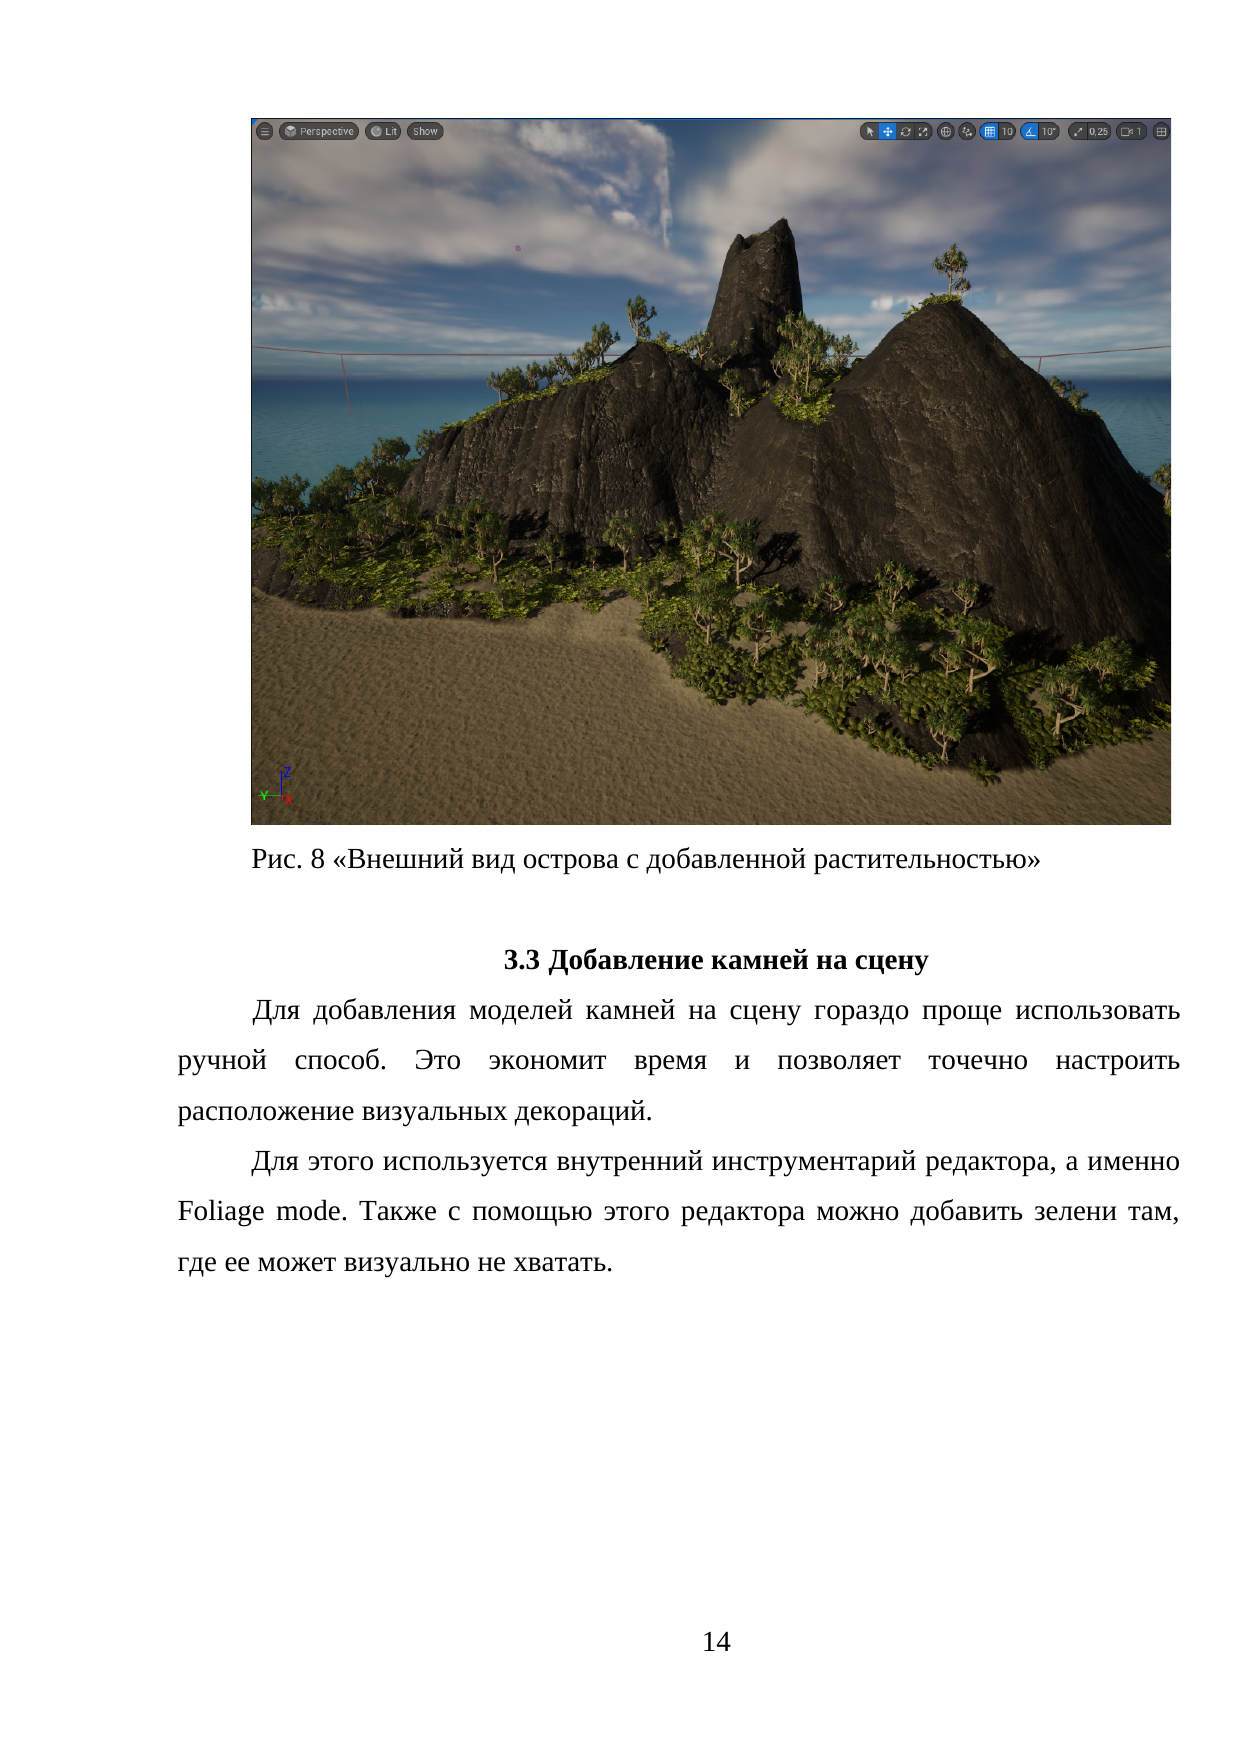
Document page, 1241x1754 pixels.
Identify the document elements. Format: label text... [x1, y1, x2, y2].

list Добавление камней на сцену [251, 942, 1181, 975]
picture [251, 118, 1172, 825]
text Рис. 8 «Внешний вид острова с добавленной растительностью» [177, 841, 1181, 875]
text Для добавления моделей камней на сцену гораздо проще использовать ручной способ. Это экономит время и позволяет точечно настроить расположение визуальных декораций. [177, 992, 1181, 1126]
text Для этого используется внутренний инструментарий редактора, а именно Foliage mode. Также с помощью этого редактора можно добавить зелени там, где ее может визуально не хватать. [177, 1143, 1181, 1277]
